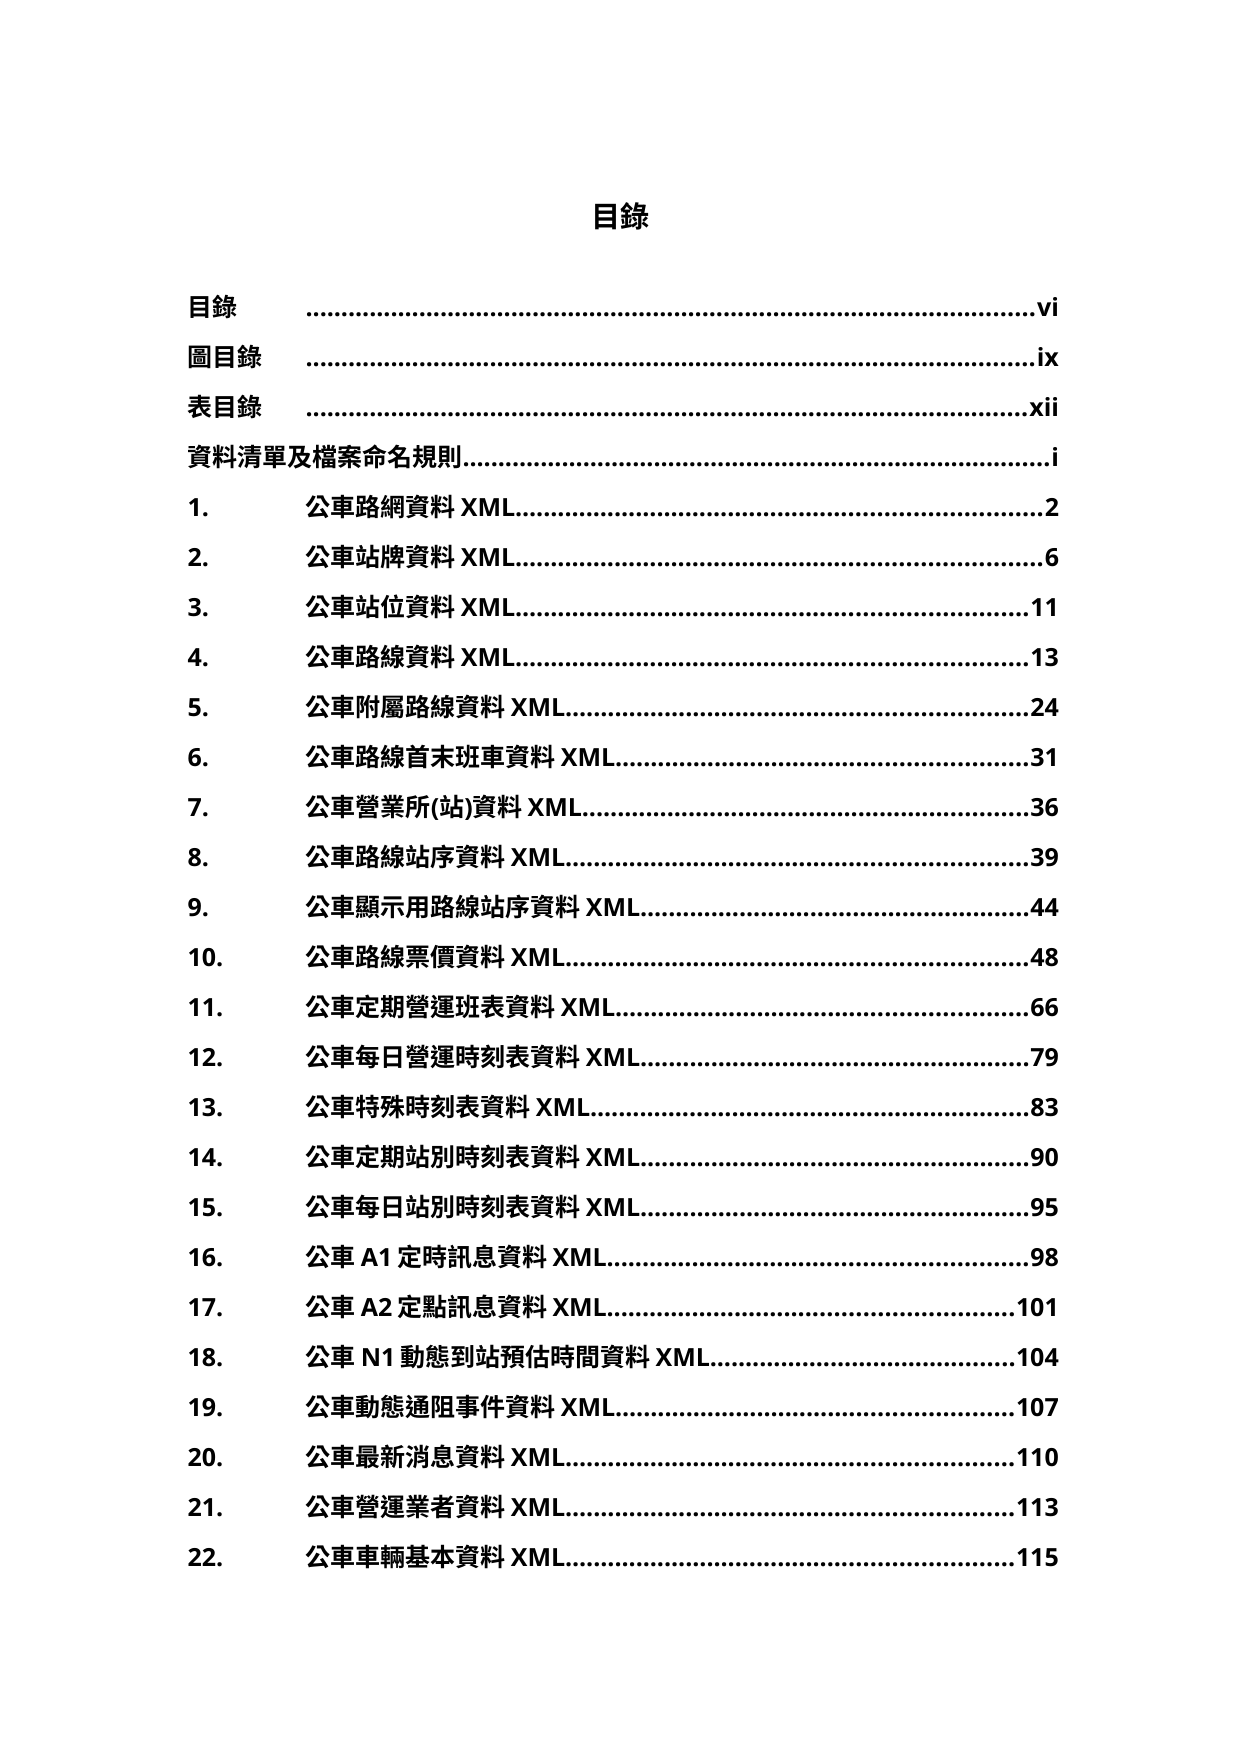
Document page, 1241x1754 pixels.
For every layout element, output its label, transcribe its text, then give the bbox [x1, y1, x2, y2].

text 18. 公車N1動態到站預估時間資料XML 104 [187, 1336, 1053, 1374]
text 14. 公車定期站別時刻表資料XML 90 [187, 1136, 1053, 1174]
text 6. 公車路線首末班車資料XML 31 [187, 736, 1053, 774]
text 1. 公車路網資料XML 2 [187, 486, 1053, 524]
text 目錄 vi [187, 286, 1053, 324]
text 15. 公車每日站別時刻表資料XML 95 [187, 1186, 1053, 1224]
text 19. 公車動態通阻事件資料XML 107 [187, 1386, 1053, 1424]
text 2. 公車站牌資料XML 6 [187, 536, 1053, 574]
text 11. 公車定期營運班表資料XML 66 [187, 986, 1053, 1024]
text 16. 公車A1定時訊息資料XML 98 [187, 1236, 1053, 1274]
text 12. 公車每日營運時刻表資料XML 79 [187, 1036, 1053, 1074]
text 5. 公車附屬路線資料XML 24 [187, 686, 1053, 724]
text 7. 公車營業所(站)資料XML 36 [187, 786, 1053, 824]
text 21. 公車營運業者資料XML 113 [187, 1486, 1053, 1524]
text 17. 公車A2定點訊息資料XML 101 [187, 1286, 1053, 1324]
subtitle 目錄 [187, 194, 1053, 236]
text 3. 公車站位資料XML 11 [187, 586, 1053, 624]
text 8. 公車路線站序資料XML 39 [187, 836, 1053, 874]
text 10. 公車路線票價資料XML 48 [187, 936, 1053, 974]
text 圖目錄 ix [187, 336, 1053, 374]
text 13. 公車特殊時刻表資料XML 83 [187, 1086, 1053, 1124]
text 4. 公車路線資料XML 13 [187, 636, 1053, 674]
text 22. 公車車輛基本資料XML 115 [187, 1536, 1053, 1574]
text 表目錄 xii [187, 386, 1053, 424]
text 20. 公車最新消息資料XML 110 [187, 1436, 1053, 1474]
text 資料清單及檔案命名規則 i [187, 436, 1053, 474]
text 9. 公車顯示用路線站序資料XML 44 [187, 886, 1053, 924]
